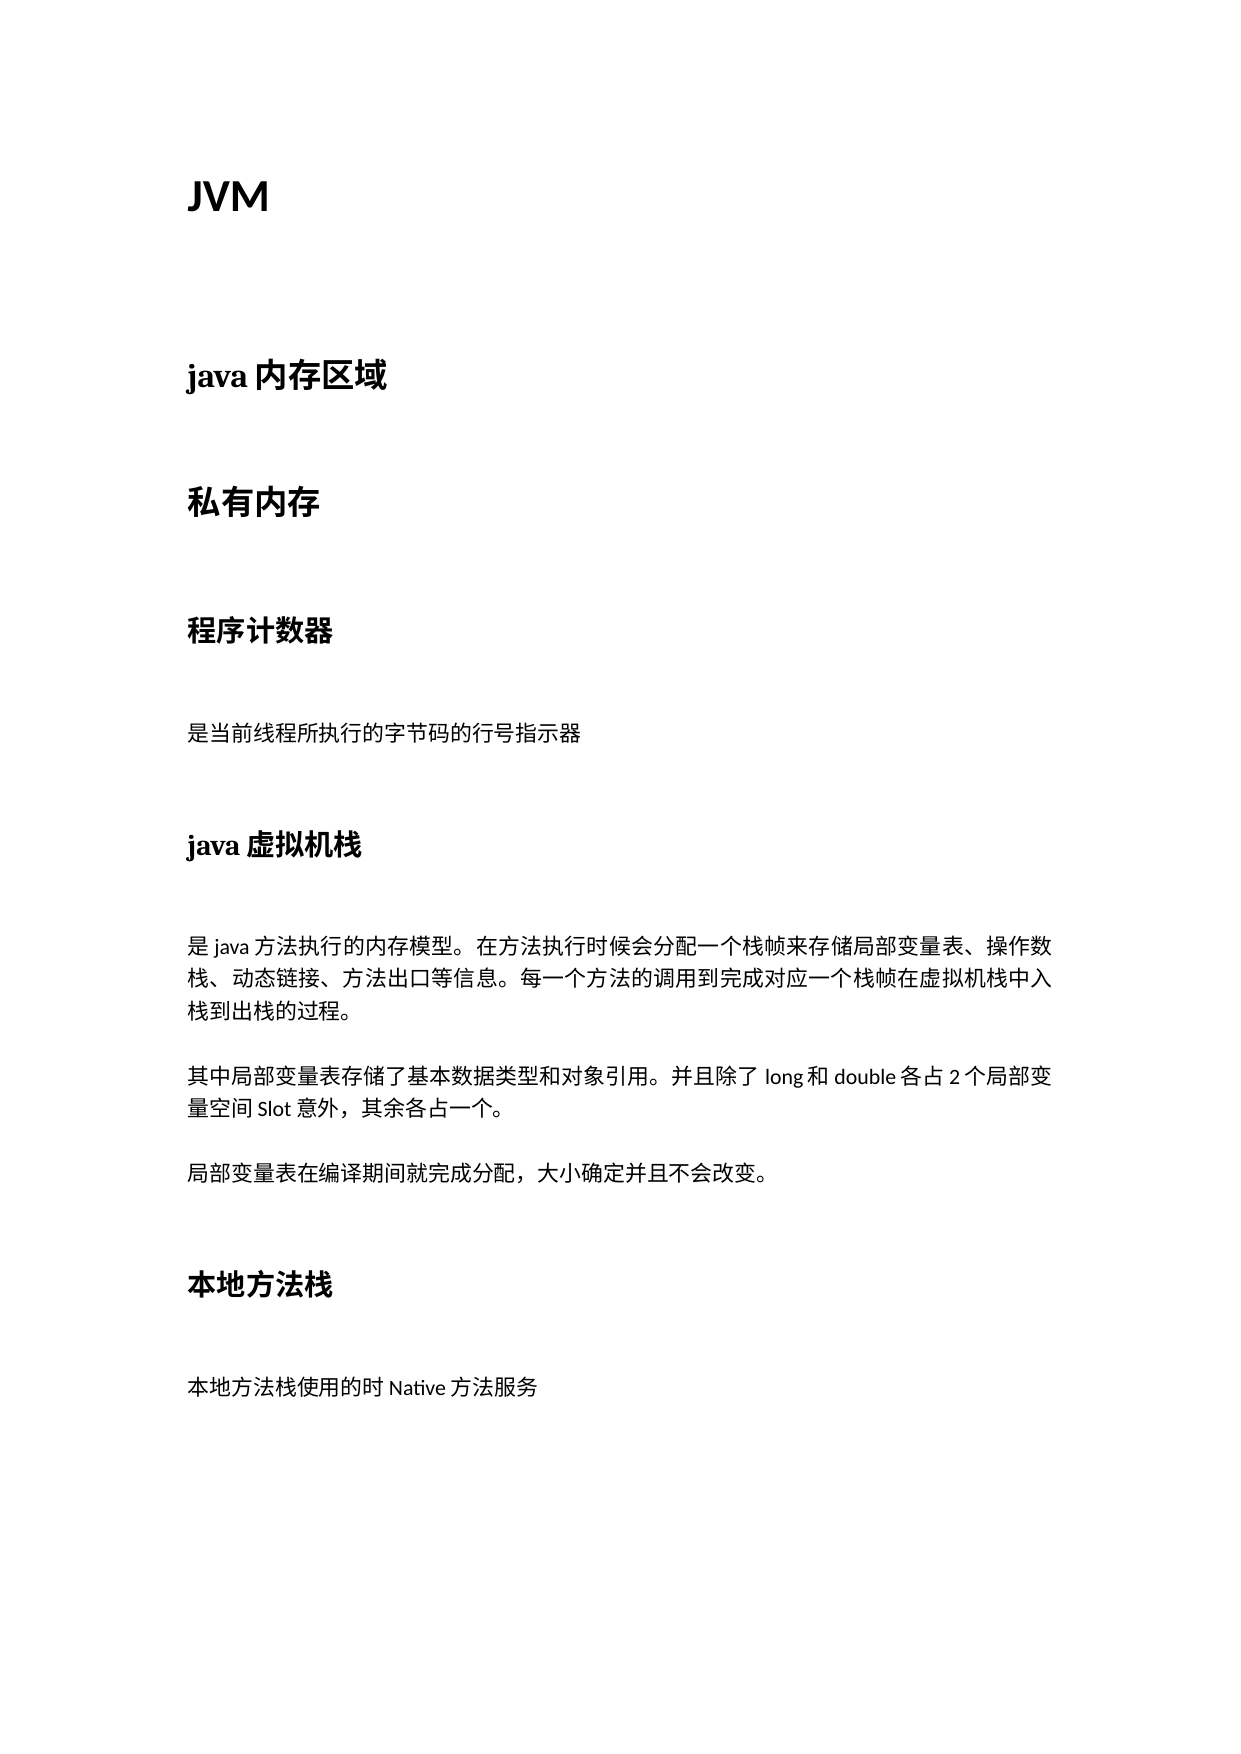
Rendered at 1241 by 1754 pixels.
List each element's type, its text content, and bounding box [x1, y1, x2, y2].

text 是当前线程所执行的字节码的行号指示器 [187, 716, 1053, 748]
text 其中局部变量表存储了基本数据类型和对象引用。并且除了long和double各占2个局部变量空间Slot意外，其余各占一个。 [187, 1058, 1053, 1123]
subtitle java内存区域 [187, 340, 1053, 405]
subtitle java虚拟机栈 [187, 810, 1053, 875]
text 是java方法执行的内存模型。在方法执行时候会分配一个栈帧来存储局部变量表、操作数栈、动态链接、方法出口等信息。每一个方法的调用到完成对应一个栈帧在虚拟机栈中入栈到出栈的过程。 [187, 928, 1053, 1026]
subtitle 私有内存 [187, 467, 1053, 532]
subtitle 本地方法栈 [187, 1250, 1053, 1315]
subtitle JVM [187, 162, 1053, 227]
text 本地方法栈使用的时Native方法服务 [187, 1369, 1053, 1402]
subtitle 程序计数器 [187, 597, 1053, 662]
text 局部变量表在编译期间就完成分配，大小确定并且不会改变。 [187, 1156, 1053, 1188]
